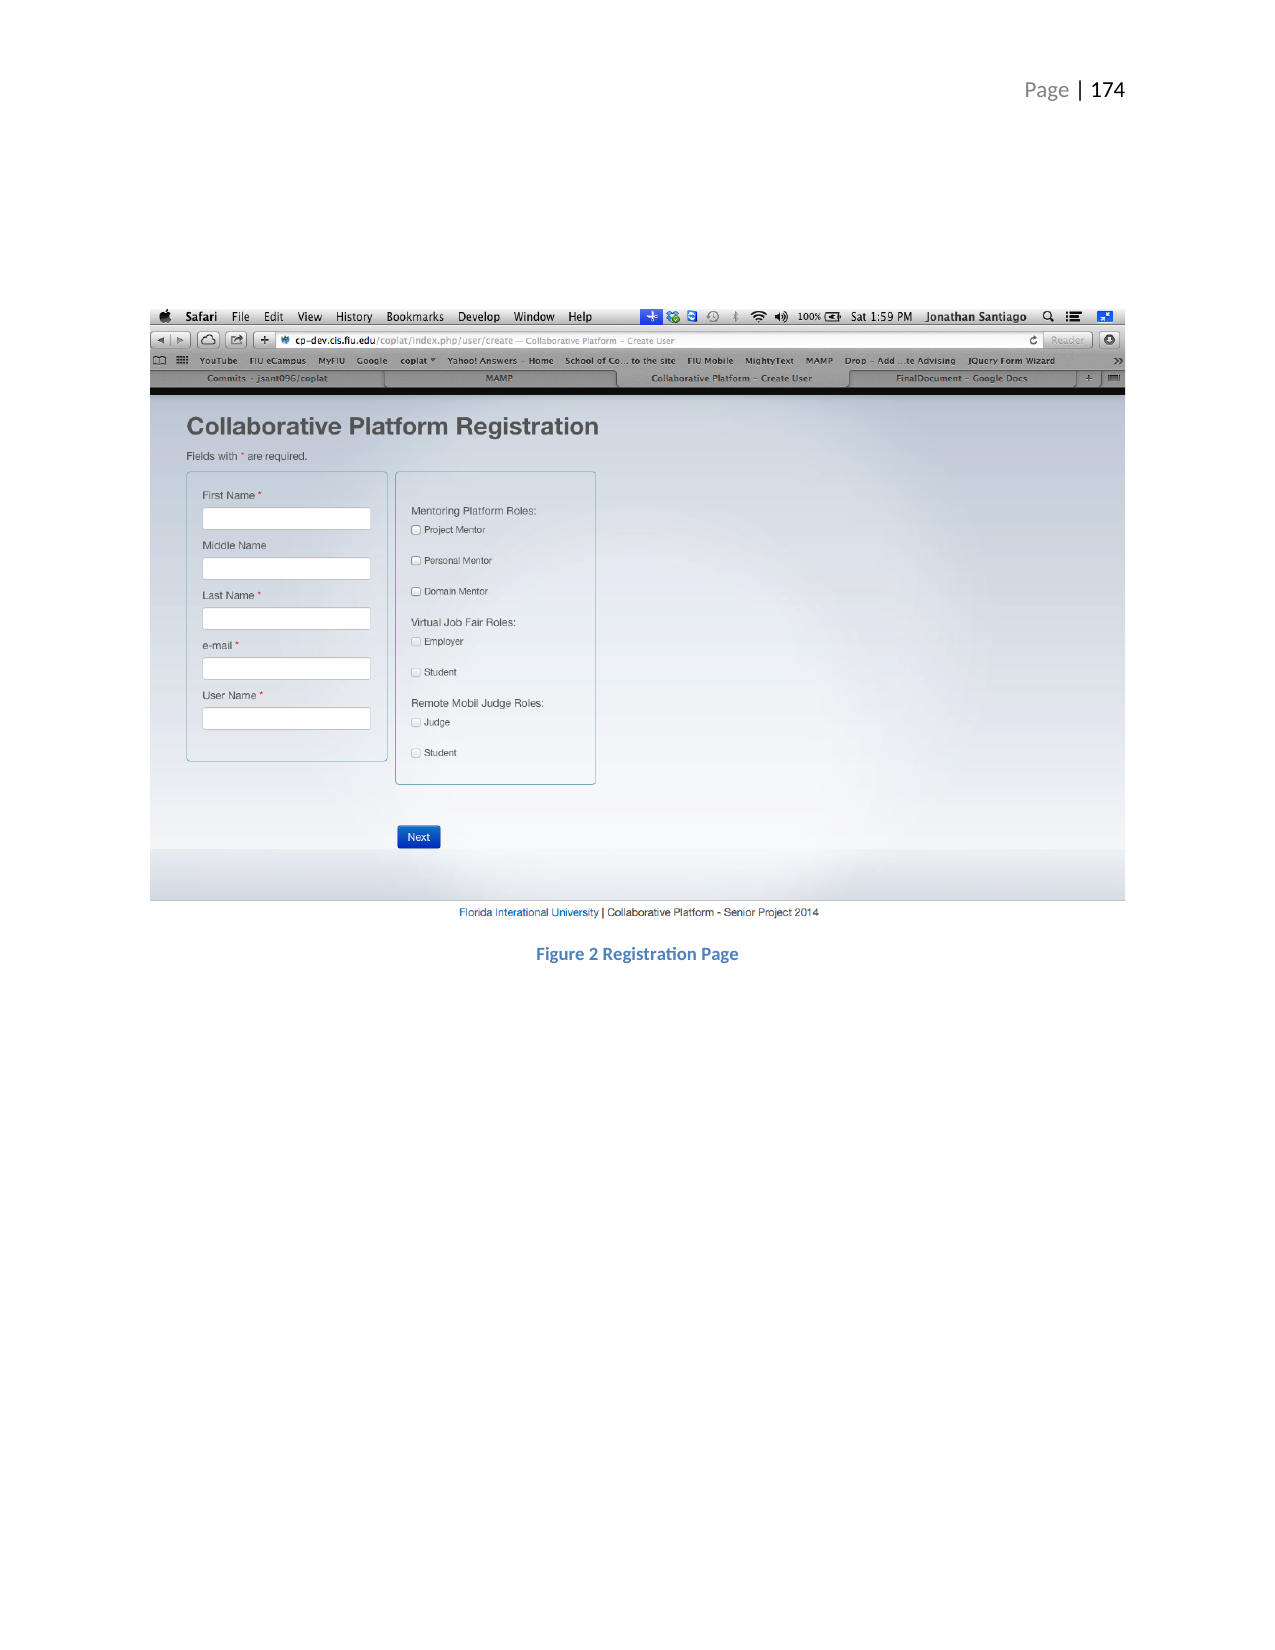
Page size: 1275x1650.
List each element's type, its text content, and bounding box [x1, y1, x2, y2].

text Figure 2 Registration Page [150, 942, 1125, 965]
picture [150, 309, 1125, 922]
